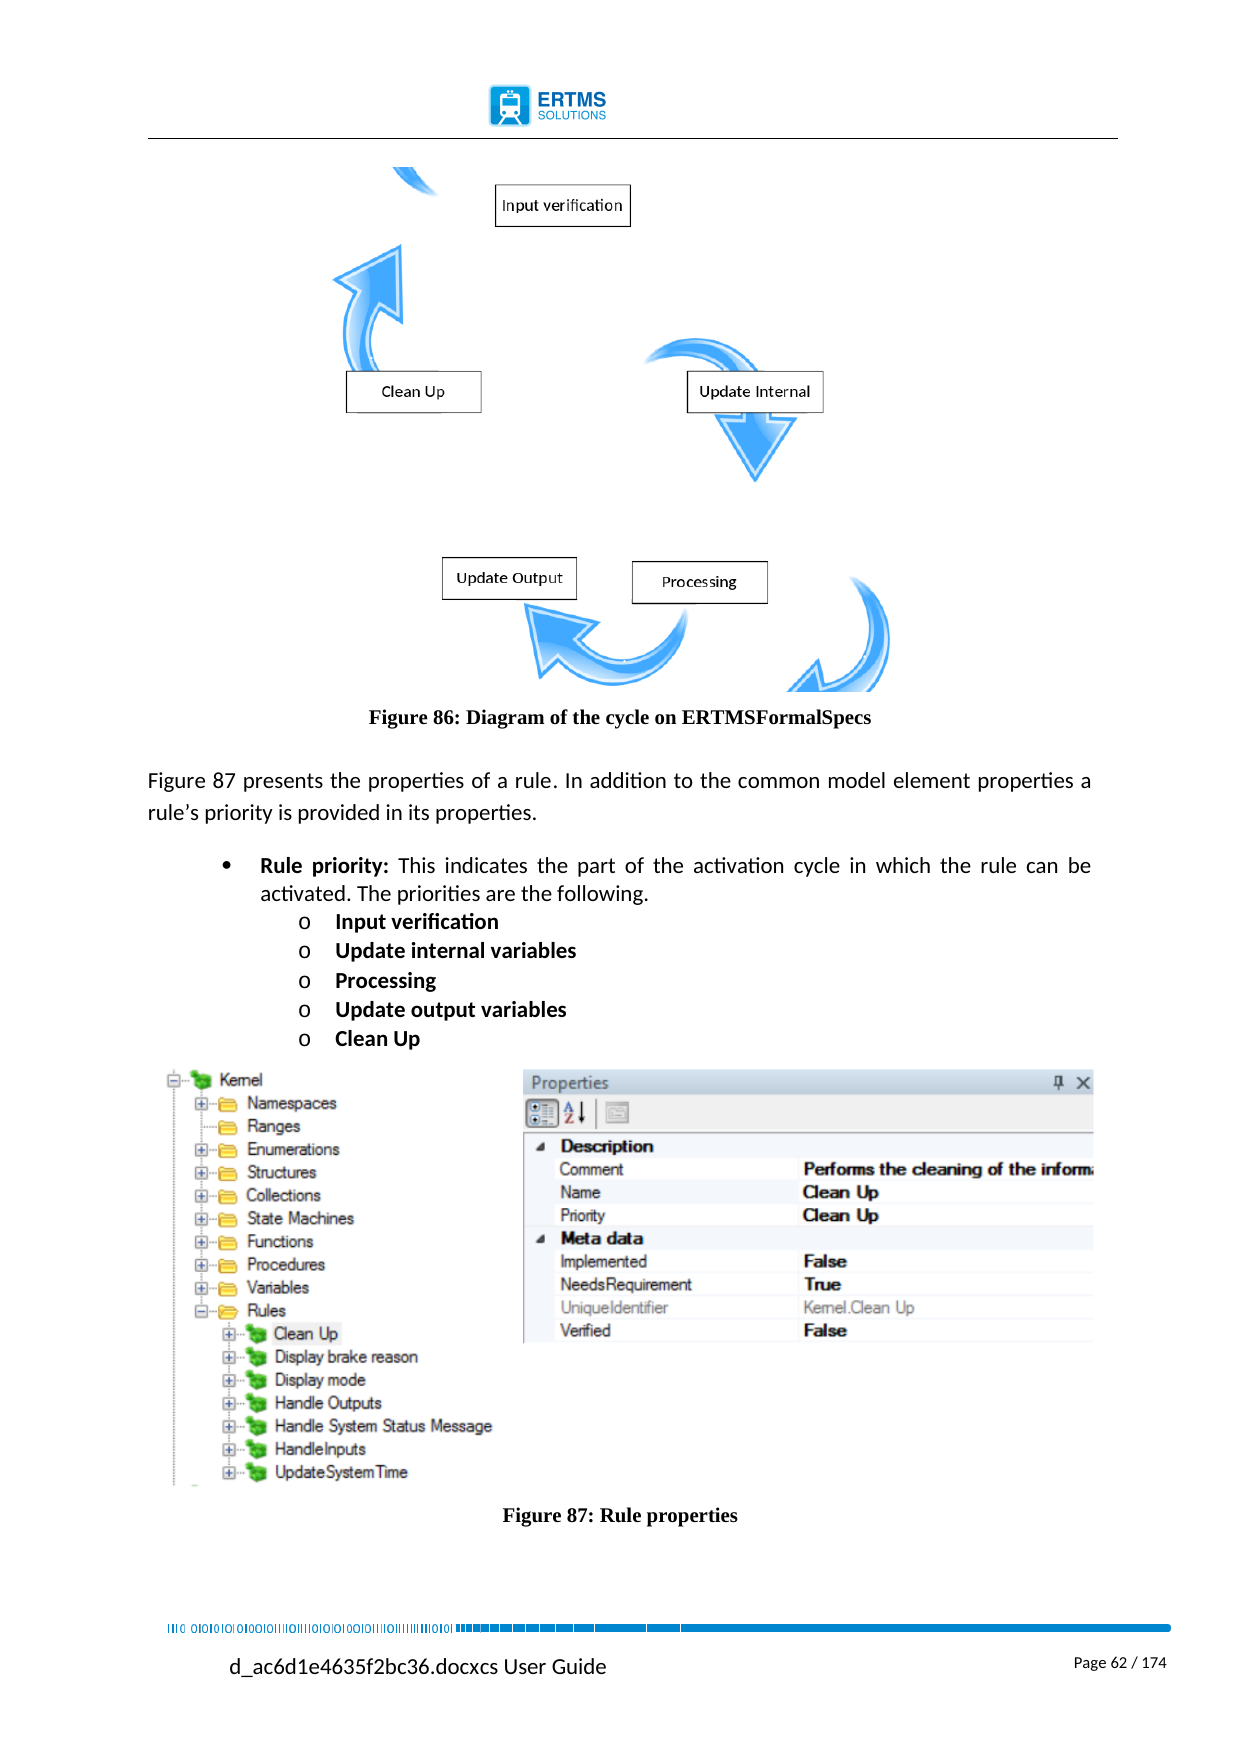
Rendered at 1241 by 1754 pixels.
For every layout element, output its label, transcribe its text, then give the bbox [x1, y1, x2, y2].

text Figure 86: Diagram of the cycle on ERTMSFormalSpecs [148, 704, 1093, 729]
picture [477, 73, 617, 138]
picture [167, 1624, 1171, 1633]
list Clean Up [298, 1024, 1093, 1053]
list Update internal variables [298, 937, 1093, 966]
text Figure 87: Rule properties [148, 1503, 1093, 1527]
list Update output variables [298, 995, 1093, 1024]
list Input verification [298, 907, 1093, 937]
list Rule priority: This indicates the part of the activation cycle in which the rule can be activated. The priorities are the following. [223, 851, 1093, 907]
text Figure 87 presents the properties of a rule. In addition to the common model element properties a rule’s priority is provided in its properties. [148, 766, 1093, 826]
list Processing [298, 966, 1093, 995]
